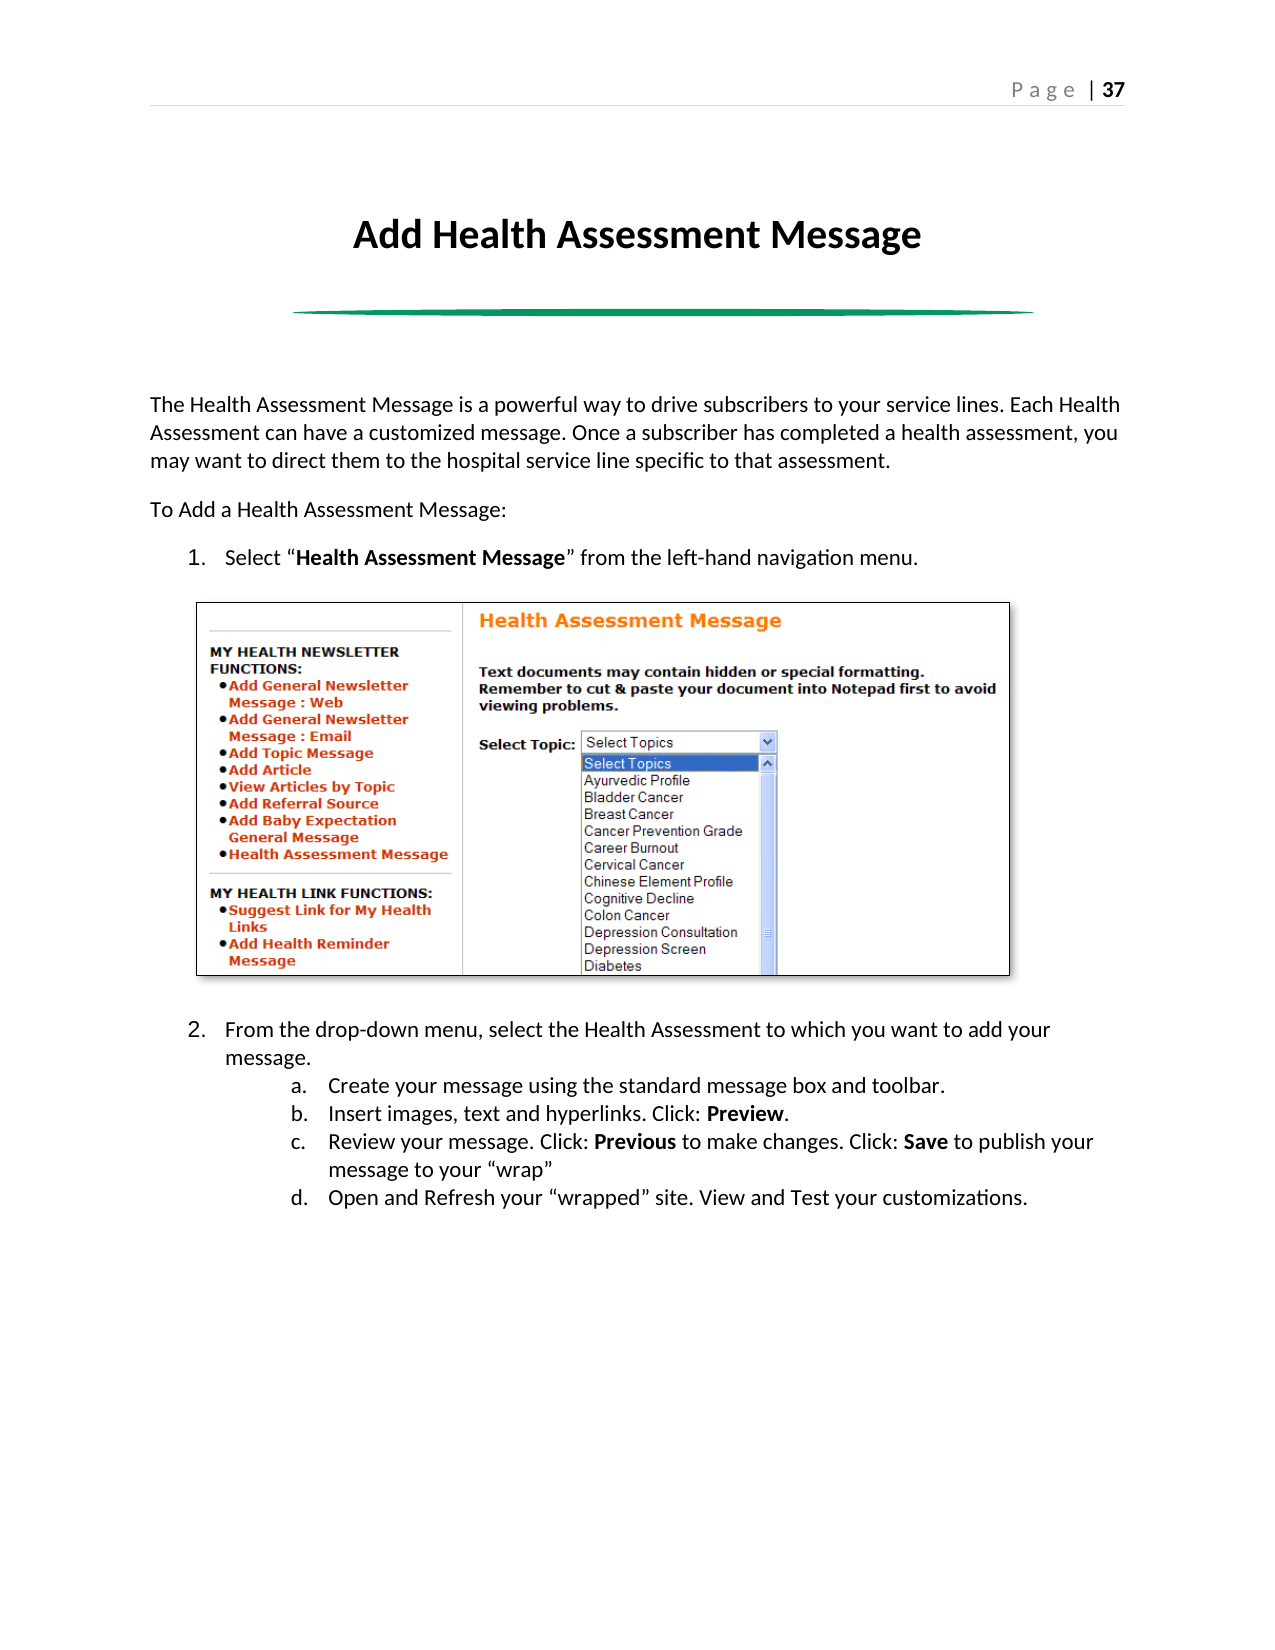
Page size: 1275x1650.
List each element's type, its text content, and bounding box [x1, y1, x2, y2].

list Create your message using the standard message box and toolbar. [291, 1071, 1125, 1099]
text The Health Assessment Message is a powerful way to drive subscribers to your service lines. Each Health Assessment can have a customized message. Once a subscriber has completed a health assessment, you may want to direct them to the hospital service line specific to that assessment. [150, 390, 1125, 474]
text To Add a Health Assessment Message: [150, 495, 1125, 523]
list Review your message. Click: Previous to make changes. Click: Save to publish your message to your “wrap” [291, 1127, 1125, 1183]
list From the drop-down menu, select the Health Assessment to which you want to add your message. [187, 1015, 1125, 1071]
list Open and Refresh your “wrapped” site. View and Test your customizations. [291, 1183, 1125, 1211]
picture [197, 603, 1009, 975]
subtitle Add Health Assessment Message [150, 150, 1125, 259]
list Insert images, text and hyperlinks. Click: Preview. [291, 1099, 1125, 1127]
